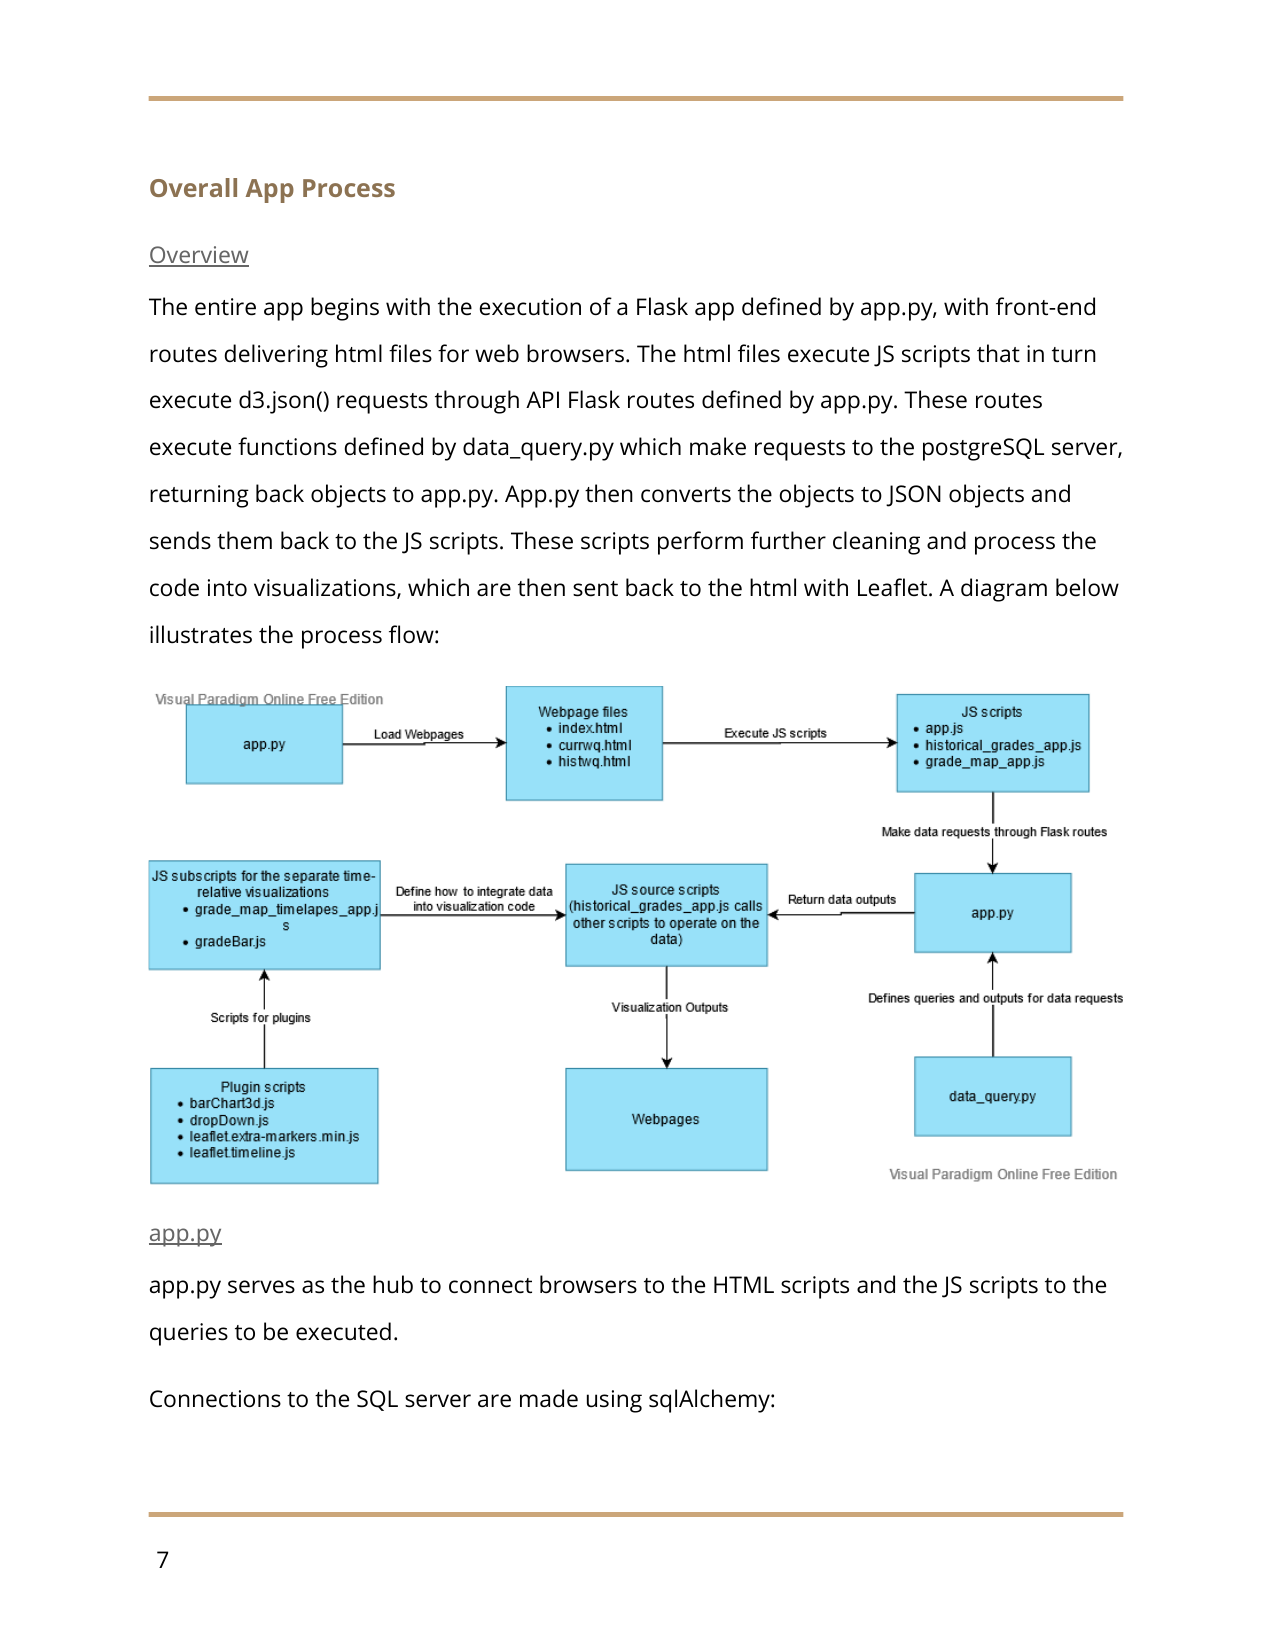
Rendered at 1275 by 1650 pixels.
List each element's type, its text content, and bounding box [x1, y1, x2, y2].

picture [148, 686, 1124, 1185]
subtitle Overall App Process [148, 171, 1125, 205]
picture [148, 1512, 1124, 1517]
subtitle Overview [148, 238, 1125, 270]
text app.py serves as the hub to connect browsers to the HTML scripts and the JS scripts to the queries to be executed. [148, 1269, 1125, 1347]
text Connections to the SQL server are made using sqlAlchemy: [148, 1383, 1125, 1414]
subtitle app.py [148, 1217, 1125, 1248]
text The entire app begins with the execution of a Flask app defined by app.py, with front-end routes delivering html files for web browsers. The html files execute JS scripts that in turn execute d3.json() requests through API Flask routes defined by app.py. These routes execute functions defined by data_query.py which make requests to the postgreSQL server, returning back objects to app.py. App.py then converts the objects to JSON objects and sends them back to the JS scripts. These scripts perform further cleaning and process the code into visualizations, which are then sent back to the html with Leaflet. A diagram below illustrates the process flow: [148, 291, 1125, 650]
picture [148, 96, 1124, 101]
